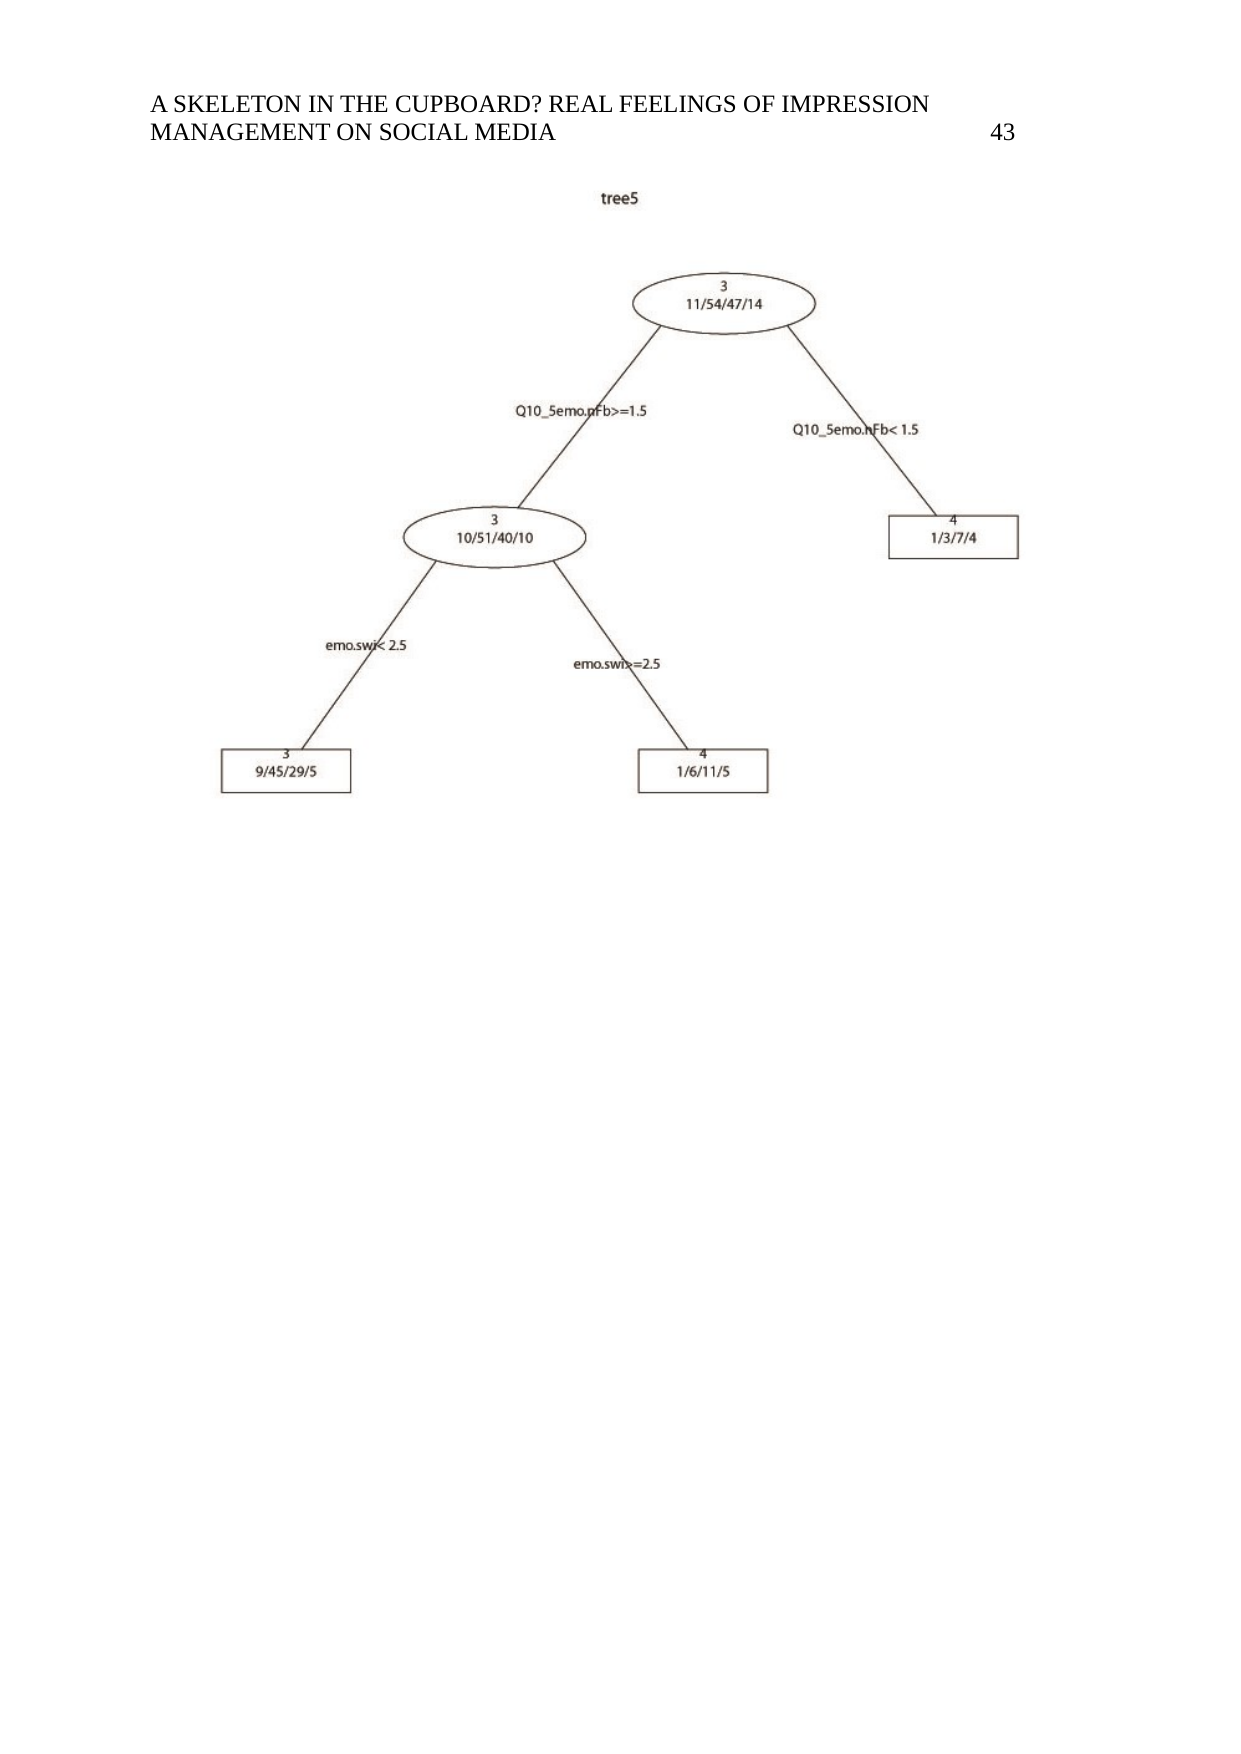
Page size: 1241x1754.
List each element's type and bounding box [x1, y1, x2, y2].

picture [150, 162, 1089, 878]
